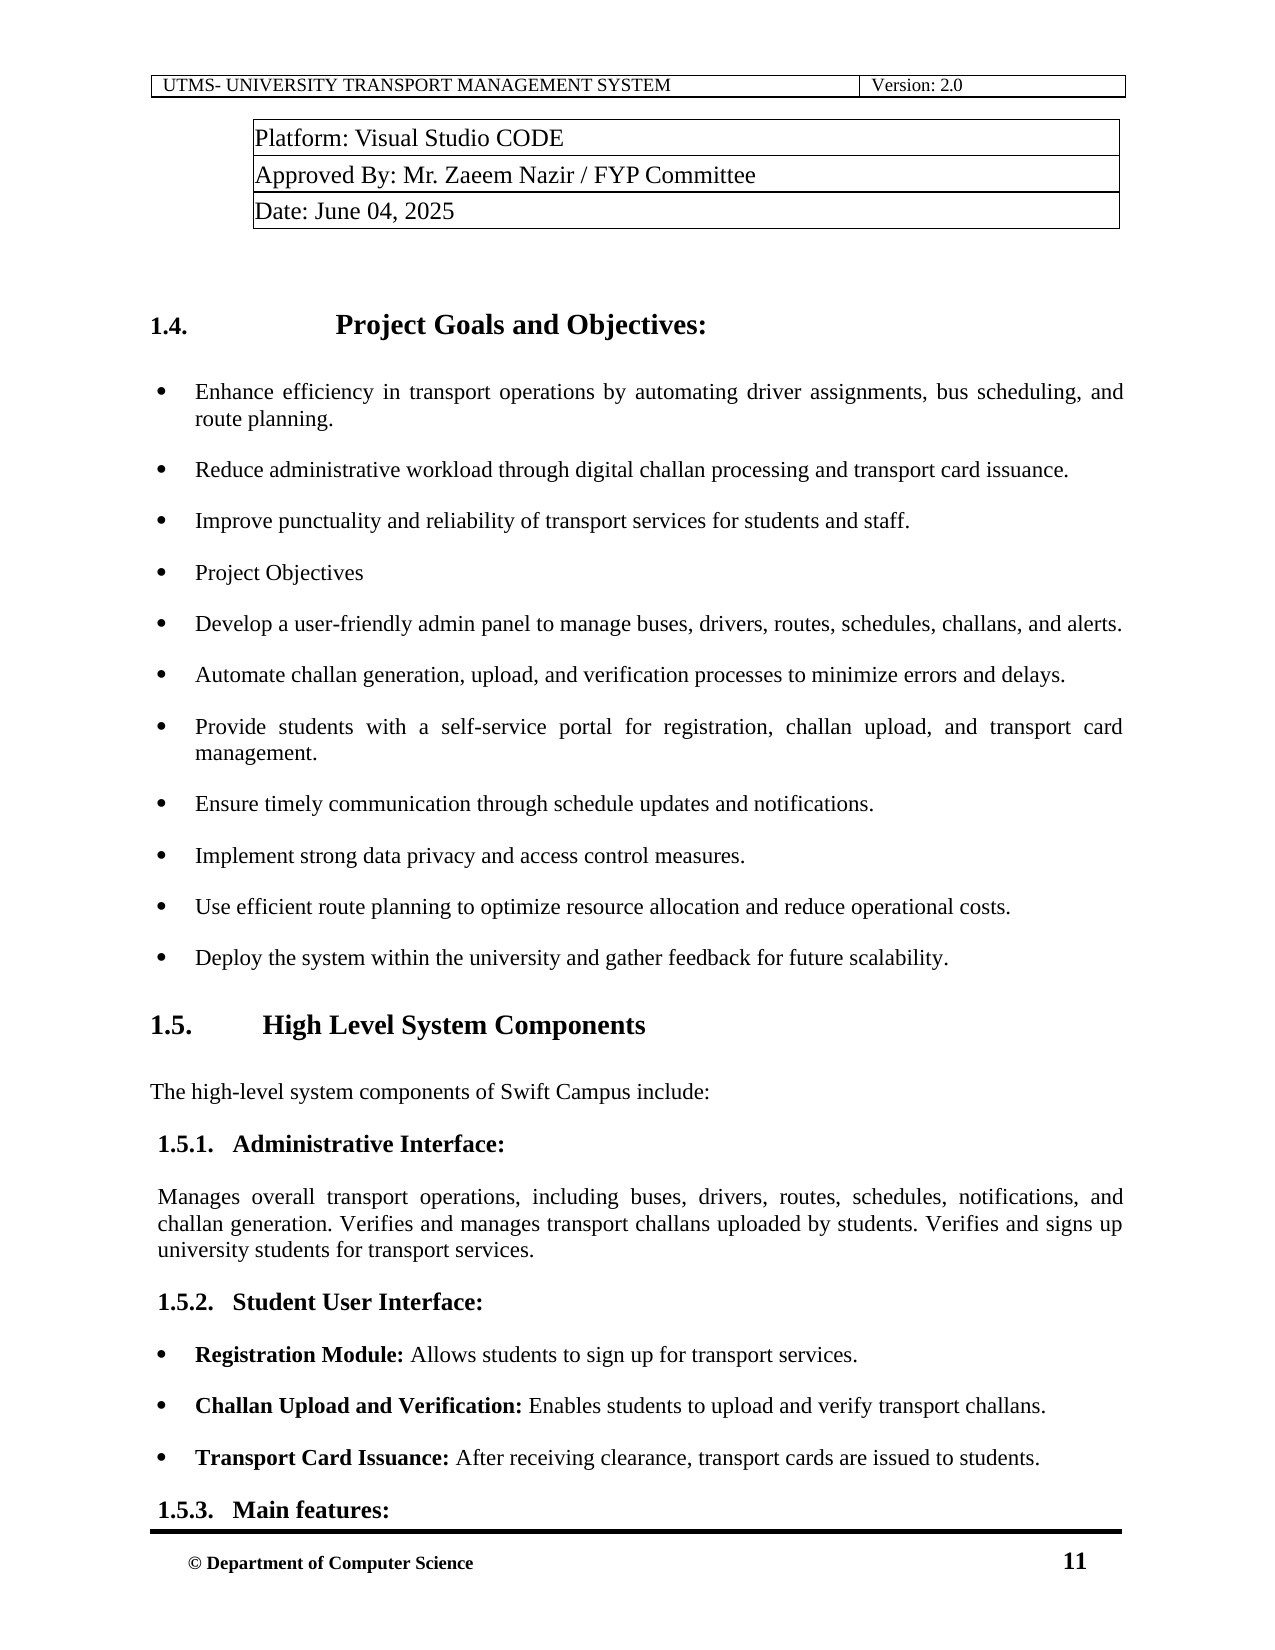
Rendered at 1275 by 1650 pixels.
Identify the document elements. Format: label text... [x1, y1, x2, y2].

list Reduce administrative workload through digital challan processing and transport card issuance. [157, 456, 1125, 482]
list Ensure timely communication through schedule updates and notifications. [157, 790, 1125, 817]
list Enhance efficiency in transport operations by automating driver assignments, bus scheduling, and route planning. [157, 378, 1125, 431]
list Administrative Interface: [157, 1129, 1125, 1158]
list Main features: [157, 1495, 1125, 1524]
list Deploy the system within the university and gather feedback for future scalability. [157, 944, 1125, 971]
list Challan Upload and Verification: Enables students to upload and verify transport challans. [157, 1392, 1125, 1419]
list Implement strong data privacy and access control measures. [157, 842, 1125, 868]
list Develop a user-friendly admin panel to manage buses, drivers, routes, schedules, challans, and alerts. [157, 610, 1125, 636]
list Project Goals and Objectives: [150, 307, 1125, 341]
list Student User Interface: [157, 1287, 1125, 1316]
table_cell Approved By: Mr. Zaeem Nazir / FYP Committee [254, 156, 1119, 191]
list Registration Module: Allows students to sign up for transport services. [157, 1341, 1125, 1367]
table_cell Date: June 04, 2025 [254, 193, 1119, 228]
list High Level System Components [150, 1008, 1125, 1041]
list Provide students with a self-service portal for registration, challan upload, and transport card management. [157, 713, 1125, 765]
table_cell Platform: Visual Studio CODE [254, 120, 1119, 155]
list Automate challan generation, upload, and verification processes to minimize errors and delays. [157, 661, 1125, 688]
list Improve punctuality and reliability of transport services for students and staff. [157, 507, 1125, 534]
list Transport Card Issuance: After receiving clearance, transport cards are issued to students. [157, 1444, 1125, 1470]
list Use efficient route planning to optimize resource allocation and reduce operational costs. [157, 893, 1125, 919]
text Manages overall transport operations, including buses, drivers, routes, schedules, notifications, and challan generation. Verifies and manages transport challans uploaded by students. Verifies and signs up university students for transport services. [157, 1183, 1125, 1262]
text The high-level system components of Swift Campus include: [150, 1078, 1125, 1104]
list Project Objectives [157, 559, 1125, 585]
